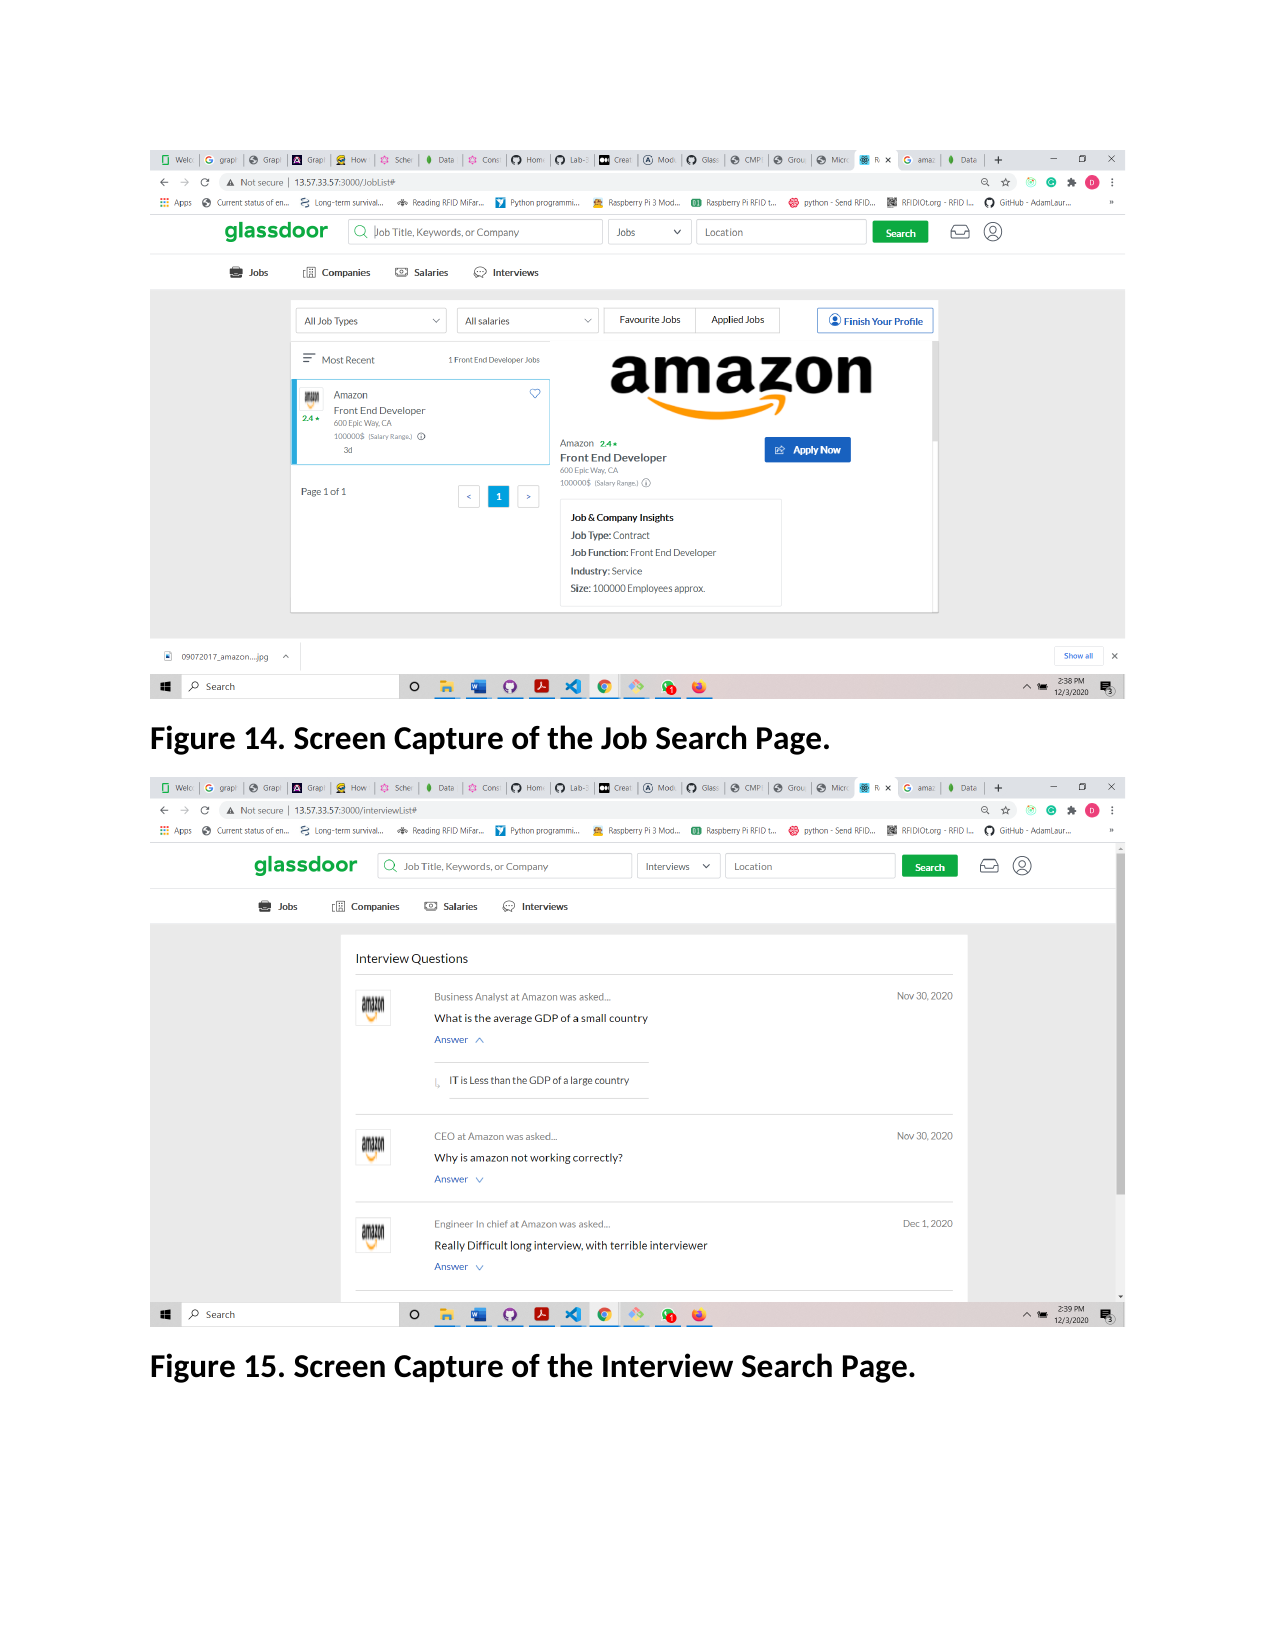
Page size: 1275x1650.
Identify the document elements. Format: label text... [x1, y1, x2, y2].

text Figure 15. Screen Capture of the Interview Search Page. [150, 1345, 1125, 1386]
text Figure 14. Screen Capture of the Job Search Page. [150, 717, 1125, 758]
picture [150, 777, 1125, 1327]
picture [150, 150, 1125, 699]
